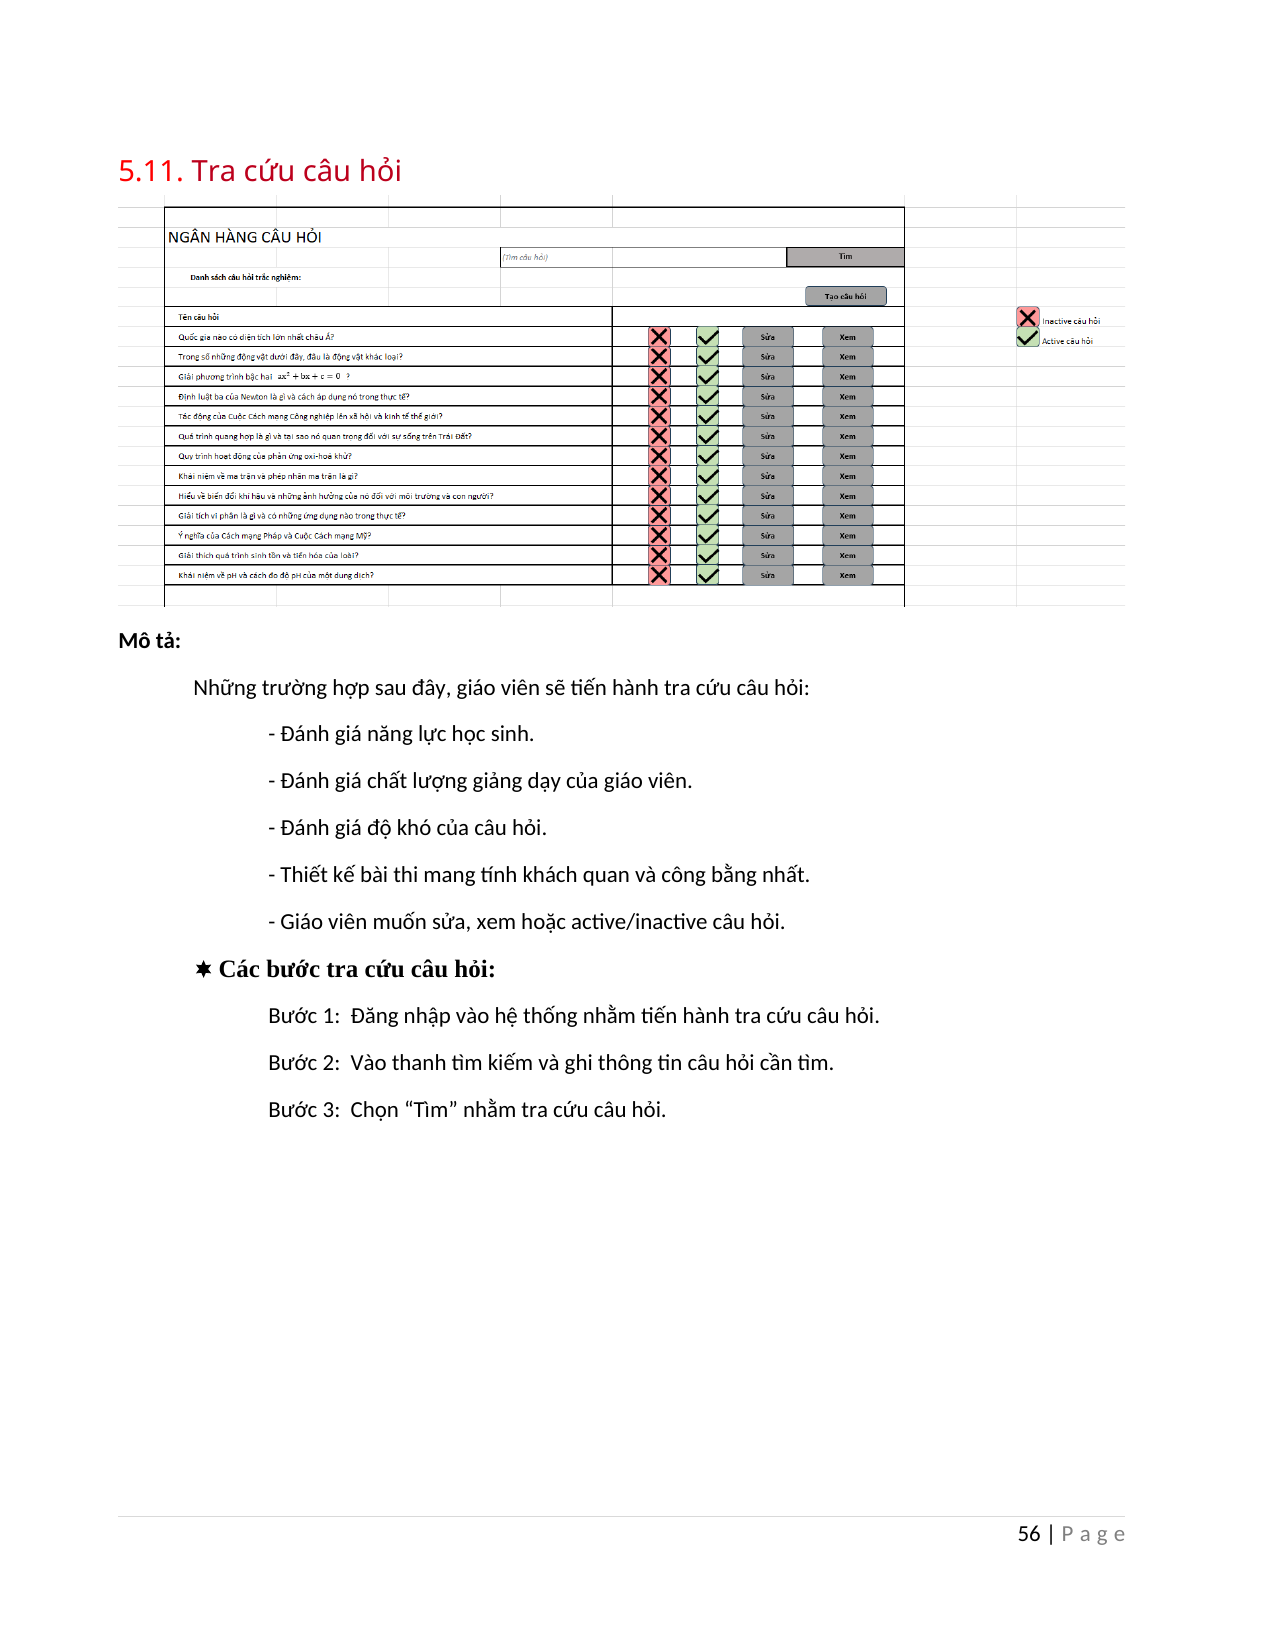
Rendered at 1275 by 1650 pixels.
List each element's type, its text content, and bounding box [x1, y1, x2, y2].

text Bước 2: Vào thanh tìm kiếm và ghi thông tin câu hỏi cần tìm. [193, 1048, 1125, 1076]
text Các bước tra cứu câu hỏi: [118, 954, 1125, 983]
text - Đánh giá độ khó của câu hỏi. [193, 813, 1125, 841]
text - Thiết kế bài thi mang tính khách quan và công bằng nhất. [193, 860, 1125, 888]
subtitle Tra cứu câu hỏi [118, 150, 1125, 190]
text - Giáo viên muốn sửa, xem hoặc active/inactive câu hỏi. [193, 907, 1125, 935]
text Bước 1: Đăng nhập vào hệ thống nhằm tiến hành tra cứu câu hỏi. [193, 1002, 1125, 1029]
text Mô tả: [118, 626, 1125, 654]
text Bước 3: Chọn “Tìm” nhằm tra cứu câu hỏi. [193, 1095, 1125, 1123]
text - Đánh giá năng lực học sinh. [193, 719, 1125, 747]
text - Đánh giá chất lượng giảng dạy của giáo viên. [193, 766, 1125, 794]
picture [118, 195, 1125, 607]
text Những trường hợp sau đây, giáo viên sẽ tiến hành tra cứu câu hỏi: [118, 673, 1125, 701]
